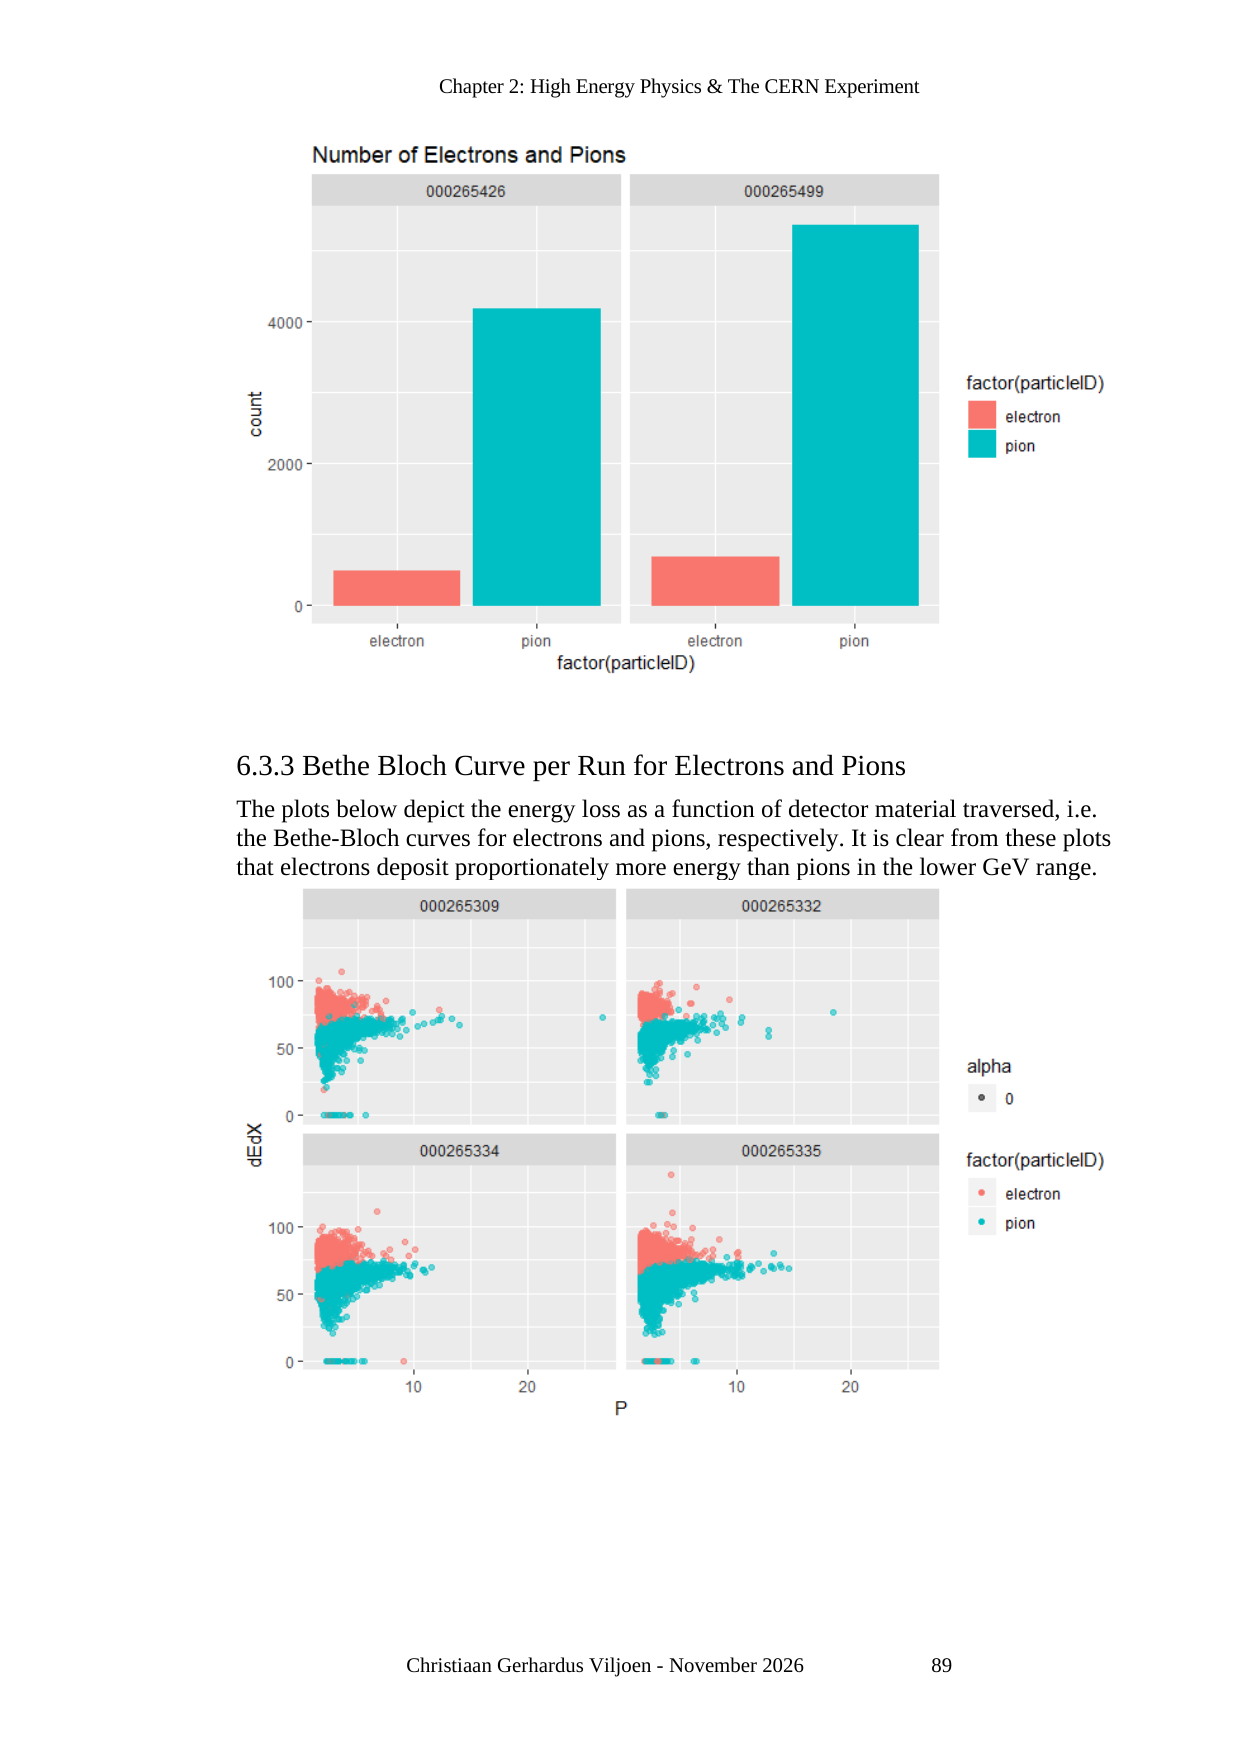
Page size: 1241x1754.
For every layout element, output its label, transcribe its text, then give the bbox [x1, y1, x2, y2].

text The plots below depict the energy loss as a function of detector material traversed, i.e. the Bethe-Bloch curves for electrons and pions, respectively. It is clear from these plots that electrons deposit proportionately more energy than pions in the lower GeV range. [236, 794, 1122, 880]
picture [236, 135, 1123, 682]
subtitle Bethe Bloch Curve per Run for Electrons and Pions [236, 748, 1122, 782]
picture [236, 880, 1123, 1428]
